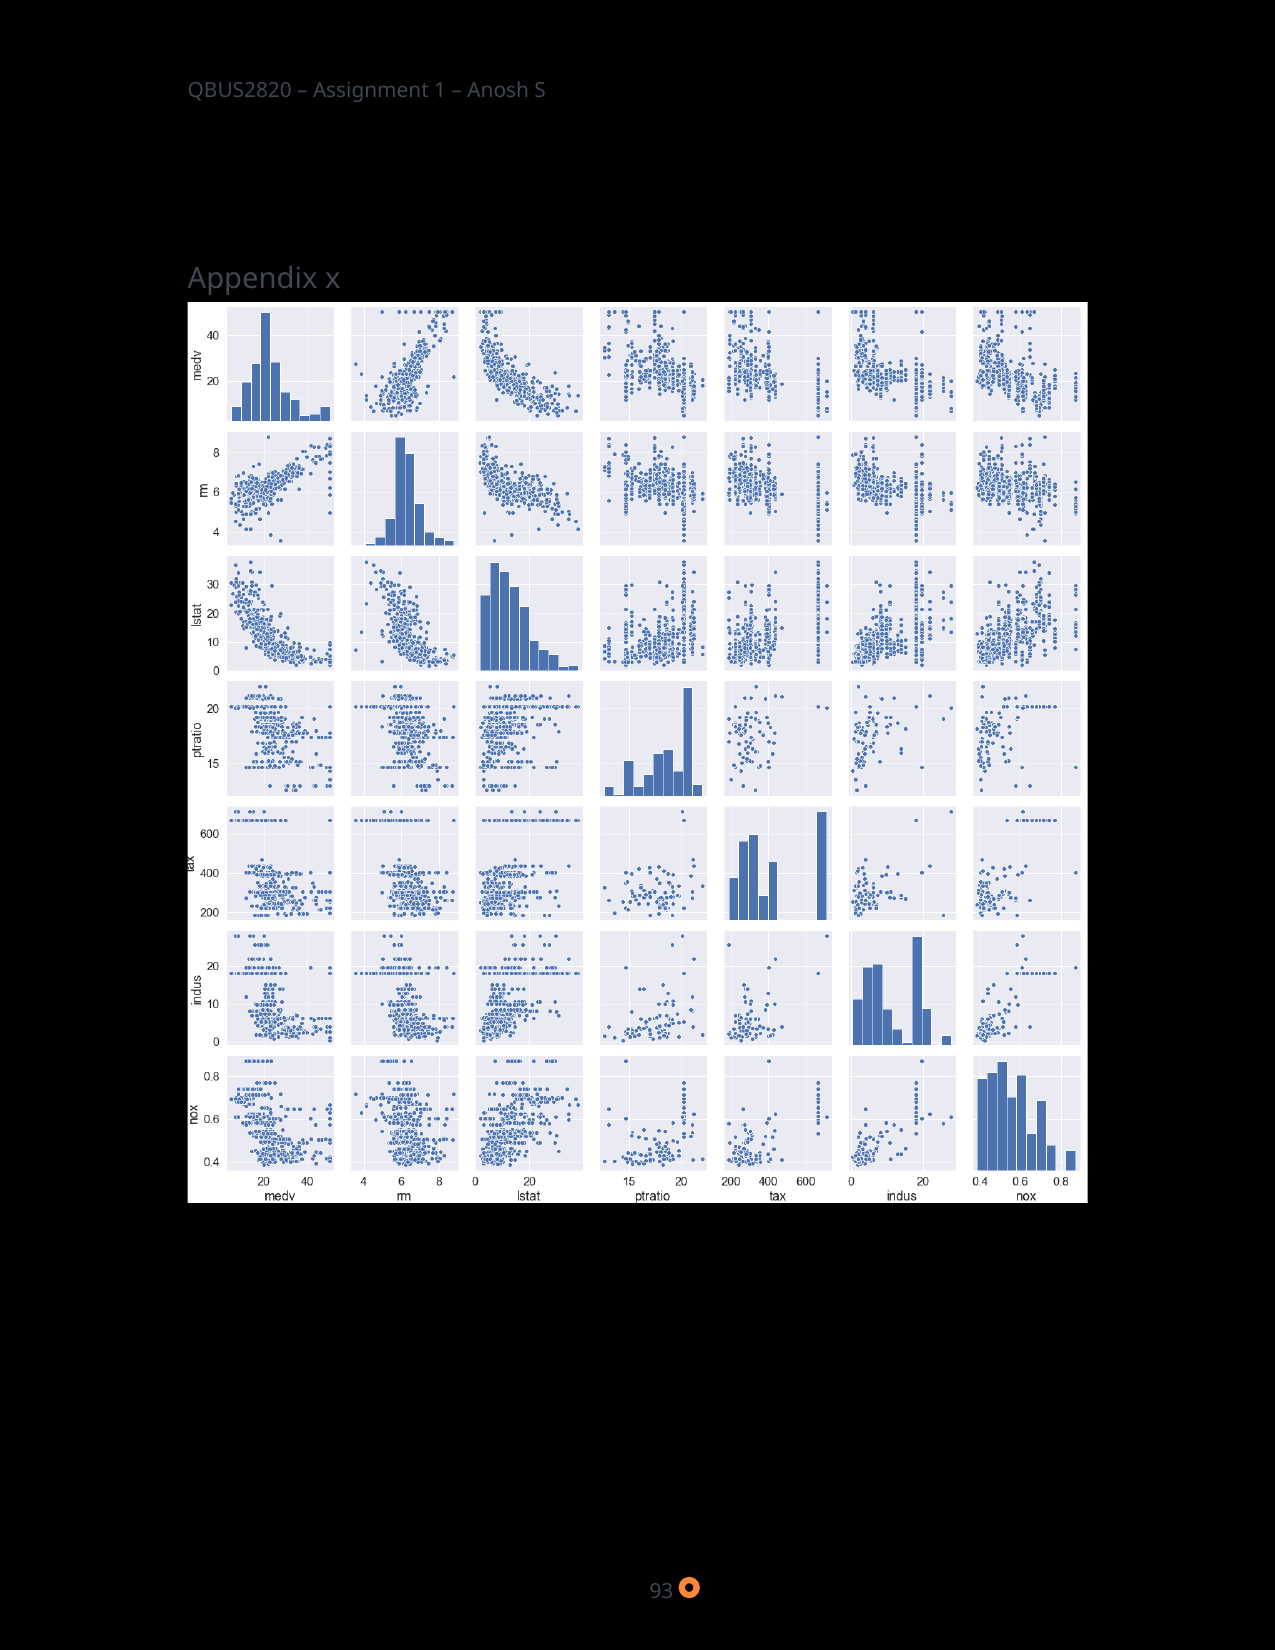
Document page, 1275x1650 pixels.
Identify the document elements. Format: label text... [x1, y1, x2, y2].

picture [187, 302, 1088, 1203]
subtitle Appendix x [187, 257, 1087, 297]
